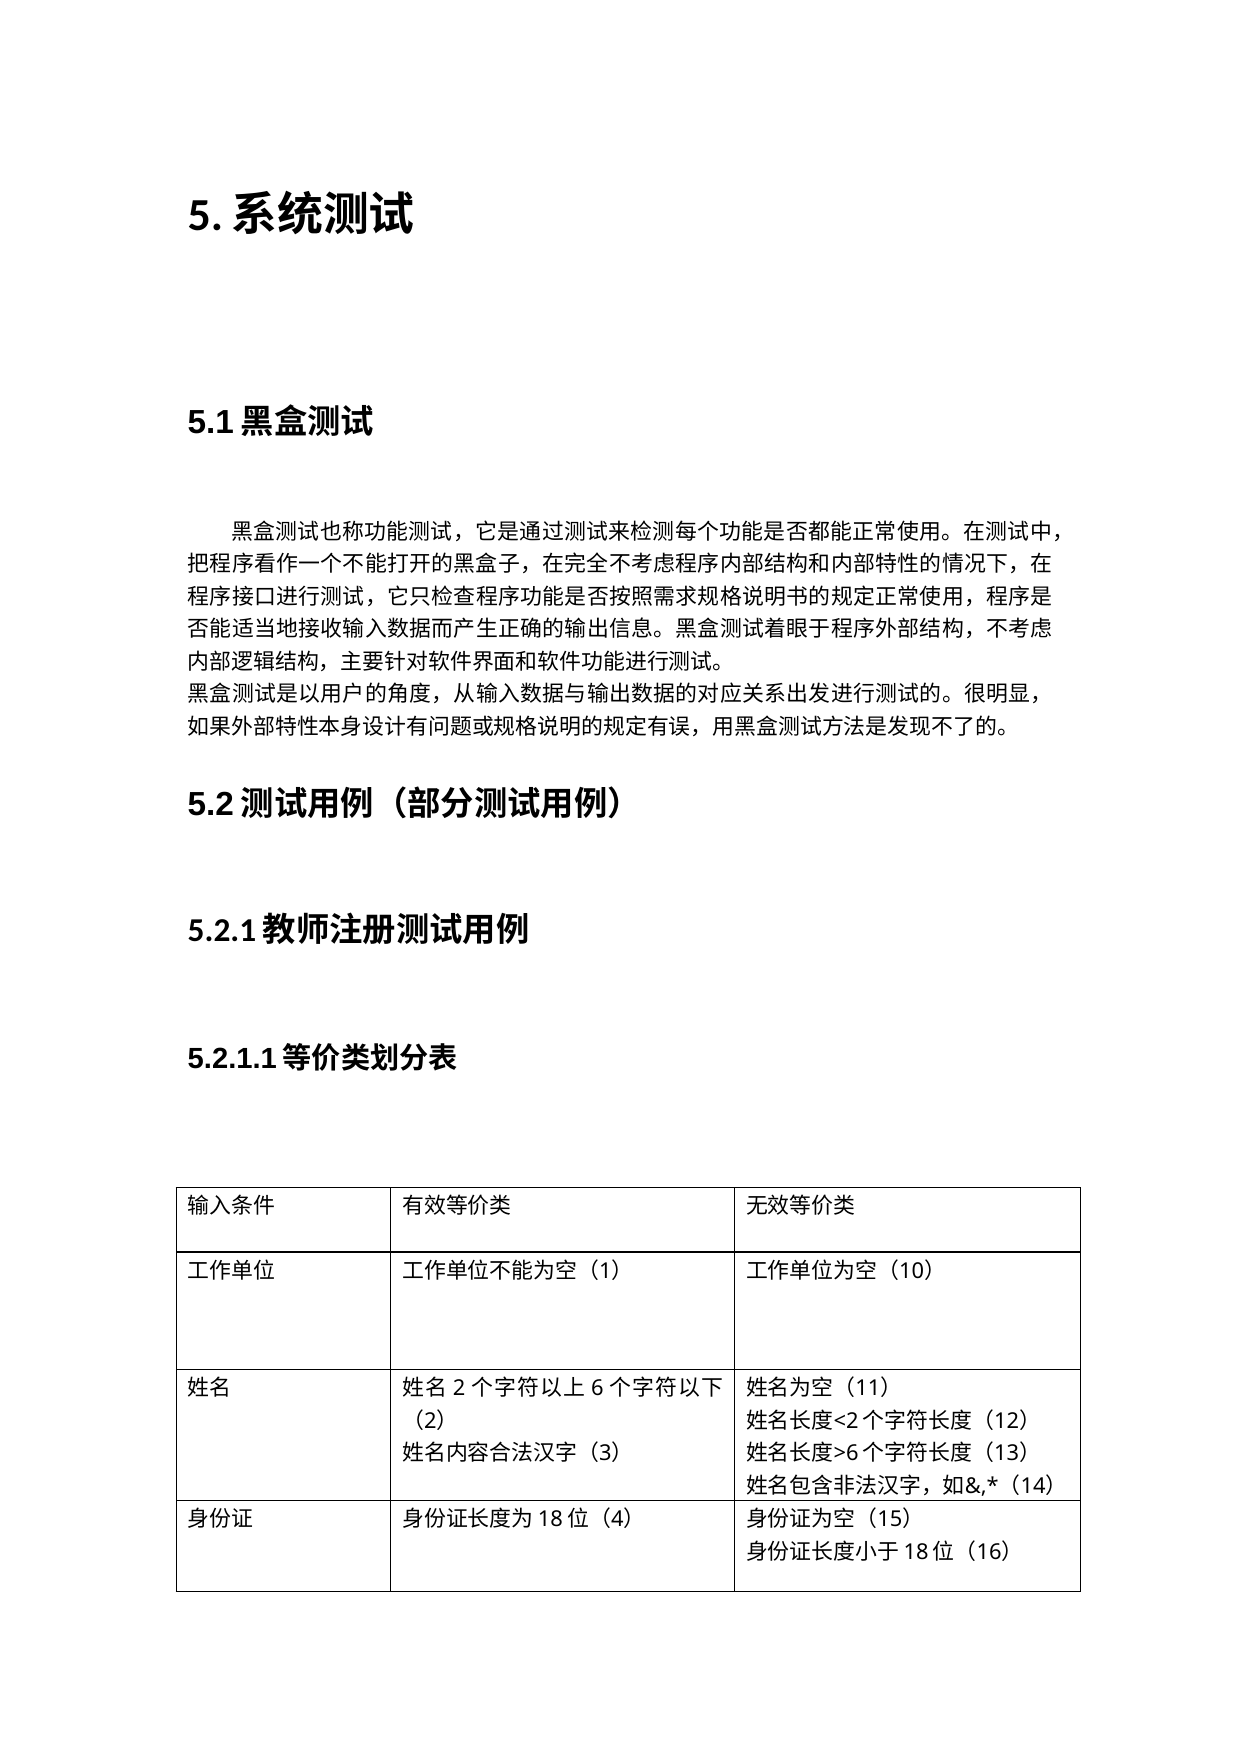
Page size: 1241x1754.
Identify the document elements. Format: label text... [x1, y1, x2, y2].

text 黑盒测试是以用户的角度，从输入数据与输出数据的对应关系出发进行测试的。很明显，如果外部特性本身设计有问题或规格说明的规定有误，用黑盒测试方法是发现不了的。 [187, 676, 1053, 741]
table_cell 工作单位 [177, 1253, 390, 1369]
table_cell 姓名为空（11） 姓名长度<2个字符长度（12） 姓名长度>6个字符长度（13） 姓名包含非法汉字，如&,*（14） [735, 1370, 1080, 1500]
subtitle 5.1黑盒测试 [187, 387, 1053, 452]
text 黑盒测试也称功能测试，它是通过测试来检测每个功能是否都能正常使用。在测试中，把程序看作一个不能打开的黑盒子，在完全不考虑程序内部结构和内部特性的情况下，在程序接口进行测试，它只检查程序功能是否按照需求规格说明书的规定正常使用，程序是否能适当地接收输入数据而产生正确的输出信息。黑盒测试着眼于程序外部结构，不考虑内部逻辑结构，主要针对软件界面和软件功能进行测试。 [187, 513, 1053, 676]
table_cell 身份证 [177, 1501, 390, 1591]
table_cell 工作单位不能为空（1） [391, 1253, 734, 1369]
subtitle 5.2.1.1等价类划分表 [187, 1024, 1053, 1089]
subtitle 系统测试 [187, 162, 1053, 259]
table_cell 姓名2个字符以上6个字符以下（2） 姓名内容合法汉字（3） [391, 1370, 734, 1500]
table_cell 身份证长度为18位（4） [391, 1501, 734, 1591]
table_header 输入条件 [177, 1188, 390, 1251]
table_cell 工作单位为空（10） [735, 1253, 1080, 1369]
table_header 有效等价类 [391, 1188, 734, 1251]
table_header 无效等价类 [735, 1188, 1080, 1251]
subtitle 5.2.1教师注册测试用例 [187, 895, 1053, 960]
subtitle 5.2测试用例（部分测试用例） [187, 768, 1053, 833]
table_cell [735, 1501, 1080, 1591]
table_cell 姓名 [177, 1370, 390, 1500]
